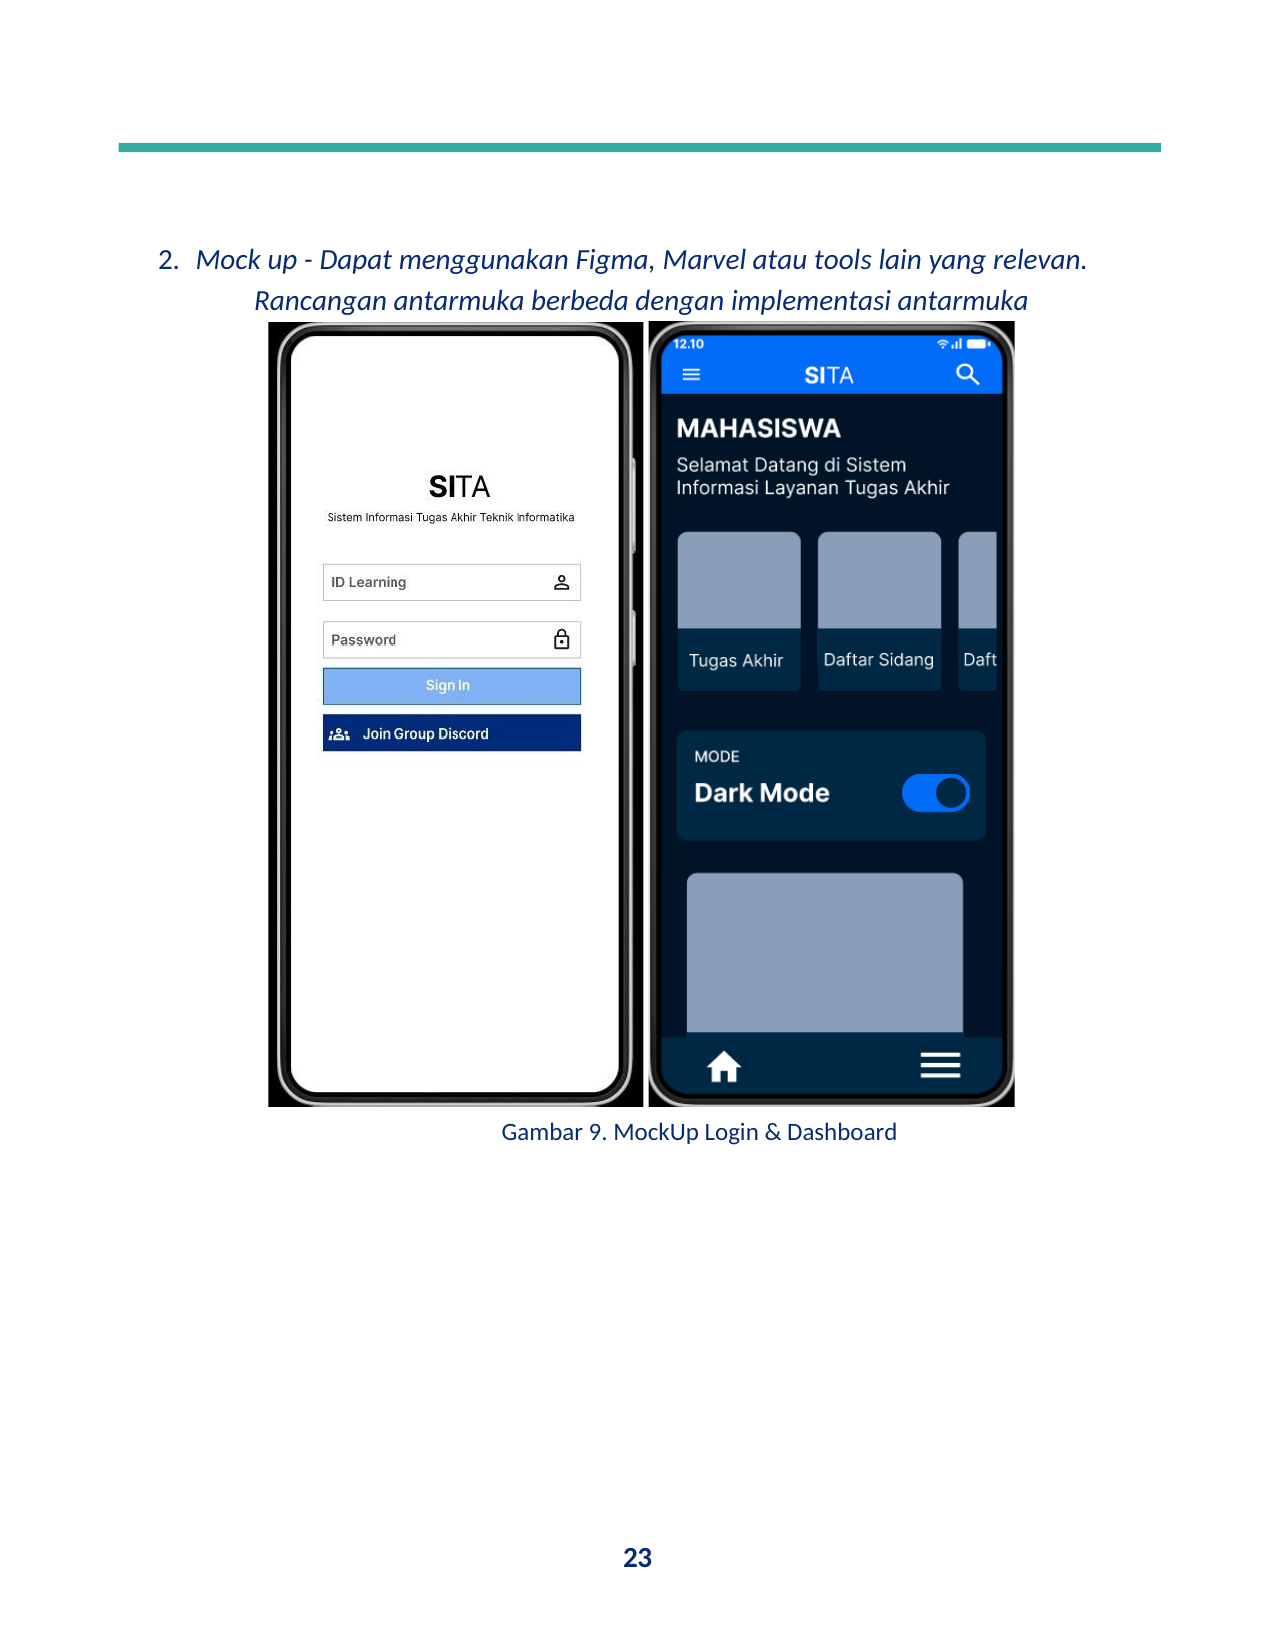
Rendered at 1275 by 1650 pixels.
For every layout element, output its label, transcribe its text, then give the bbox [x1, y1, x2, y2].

list Gambar 9. MockUp Login & Dashboard [195, 1116, 1204, 1147]
picture [268, 322, 644, 1107]
picture [648, 321, 1015, 1107]
